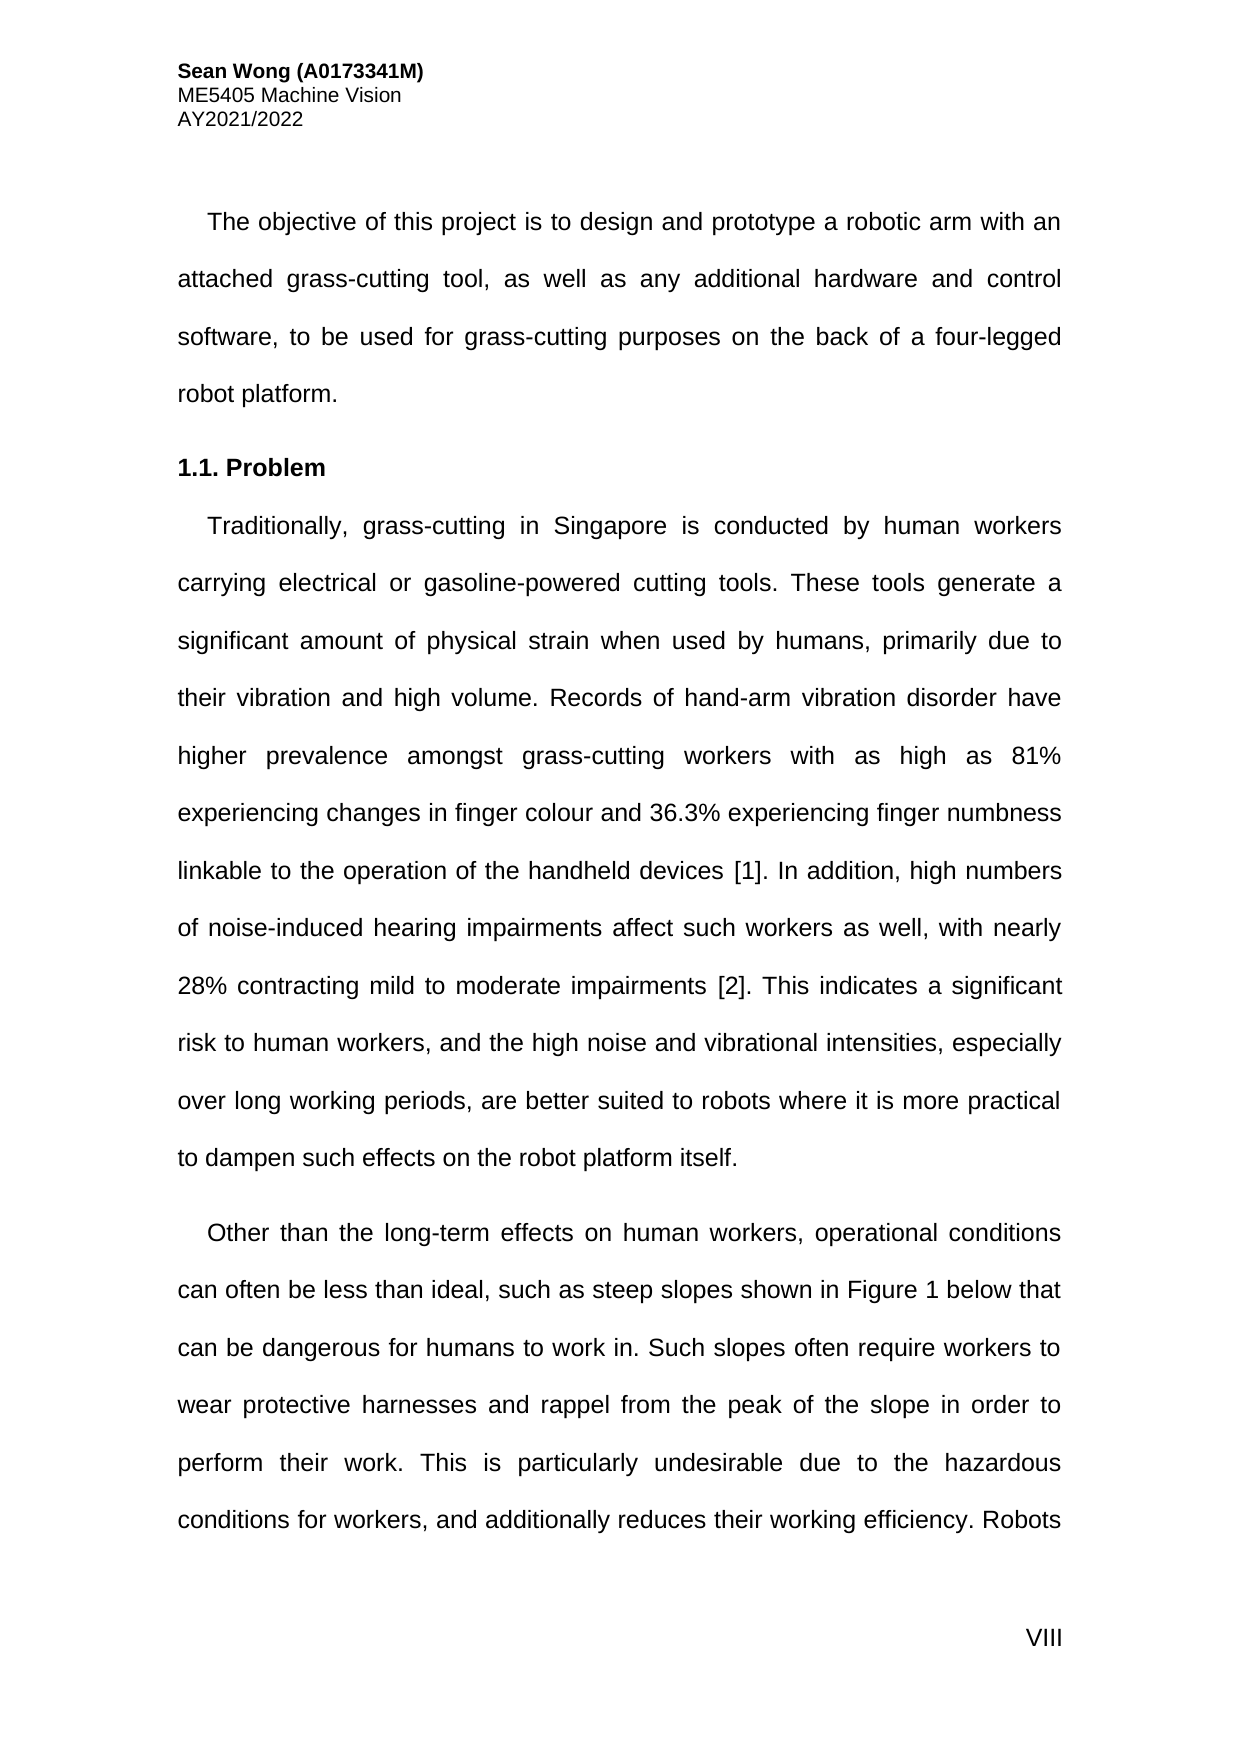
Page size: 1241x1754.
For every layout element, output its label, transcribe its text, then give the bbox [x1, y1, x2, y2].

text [177, 1218, 1063, 1534]
text The objective of this project is to design and prototype a robotic arm with an attached grass-cutting tool, as well as any additional hardware and control software, to be used for grass-cutting purposes on the back of a four-legged robot platform. [177, 207, 1063, 408]
text Traditionally, grass-cutting in Singapore is conducted by human workers carrying electrical or gasoline-powered cutting tools. These tools generate a significant amount of physical strain when used by humans, primarily due to their vibration and high volume. Records of hand-arm vibration disorder have higher prevalence amongst grass-cutting workers with as high as 81% experiencing changes in finger colour and 36.3% experiencing finger numbness linkable to the operation of the handheld devices . In addition, high numbers of noise-induced hearing impairments affect such workers as well, with nearly 28% contracting mild to moderate impairments . This indicates a significant risk to human workers, and the high noise and vibrational intensities, especially over long working periods, are better suited to robots where it is more practical to dampen such effects on the robot platform itself. [177, 511, 1063, 1172]
subtitle 1.1. Problem [177, 453, 1063, 482]
